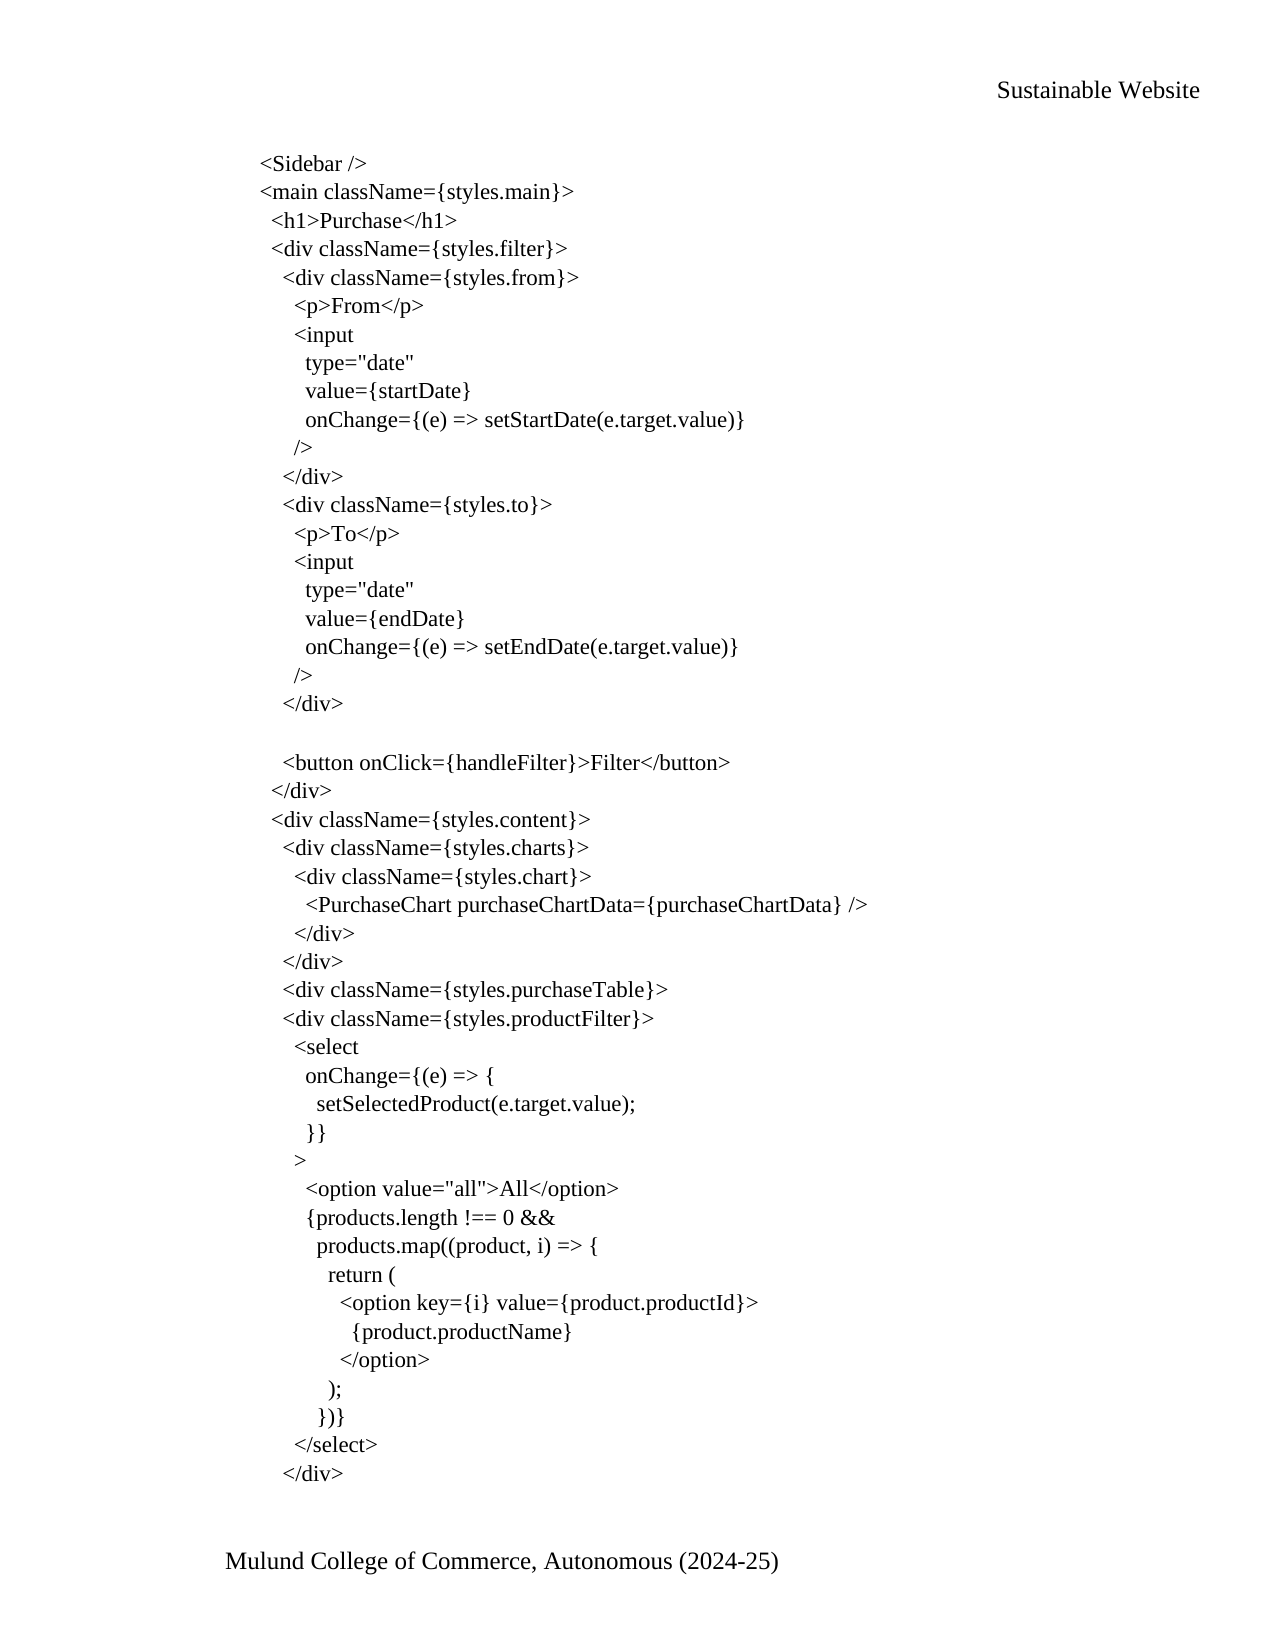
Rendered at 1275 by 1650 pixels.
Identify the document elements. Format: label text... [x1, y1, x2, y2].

text <div className={styles.content}> [225, 806, 1125, 832]
text <Sidebar /> [225, 150, 1125, 176]
text type="date" [225, 577, 1125, 603]
text onChange={(e) => setStartDate(e.target.value)} [225, 406, 1125, 432]
text {product.productName} [225, 1318, 1125, 1344]
text <div className={styles.purchaseTable}> [225, 976, 1125, 1003]
text /> [225, 434, 1125, 461]
text value={endDate} [225, 605, 1125, 631]
text setSelectedProduct(e.target.value); [225, 1090, 1125, 1117]
text })} [225, 1403, 1125, 1429]
text </div> [225, 777, 1125, 804]
text </select> [225, 1431, 1125, 1458]
text </div> [225, 1460, 1125, 1486]
text <option key={i} value={product.productId}> [225, 1289, 1125, 1316]
text return ( [225, 1261, 1125, 1287]
text <option value="all">All</option> [225, 1176, 1125, 1202]
text <p>To</p> [225, 520, 1125, 546]
text <button onClick={handleFilter}>Filter</button> [225, 749, 1125, 775]
text ); [225, 1374, 1125, 1401]
text onChange={(e) => setEndDate(e.target.value)} [225, 633, 1125, 660]
text </div> [225, 948, 1125, 974]
text <div className={styles.filter}> [225, 235, 1125, 262]
text products.map((product, i) => { [225, 1232, 1125, 1259]
text <input [225, 321, 1125, 347]
text </div> [225, 919, 1125, 946]
text > [225, 1147, 1125, 1173]
text value={startDate} [225, 377, 1125, 404]
text <div className={styles.charts}> [225, 834, 1125, 861]
text <div className={styles.productFilter}> [225, 1005, 1125, 1031]
text </option> [225, 1346, 1125, 1372]
text <select [225, 1033, 1125, 1060]
text /> [225, 662, 1125, 688]
text <div className={styles.to}> [225, 491, 1125, 518]
text <h1>Purchase</h1> [225, 207, 1125, 233]
text onChange={(e) => { [225, 1062, 1125, 1088]
text }} [225, 1119, 1125, 1145]
text <PurchaseChart purchaseChartData={purchaseChartData} /> [225, 891, 1125, 917]
text <main className={styles.main}> [225, 178, 1125, 205]
text <div className={styles.from}> [225, 264, 1125, 290]
text </div> [225, 463, 1125, 489]
text <div className={styles.chart}> [225, 863, 1125, 889]
text <p>From</p> [225, 292, 1125, 318]
text <input [225, 548, 1125, 574]
text type="date" [225, 349, 1125, 375]
text {products.length !== 0 && [225, 1204, 1125, 1230]
text </div> [225, 690, 1125, 717]
